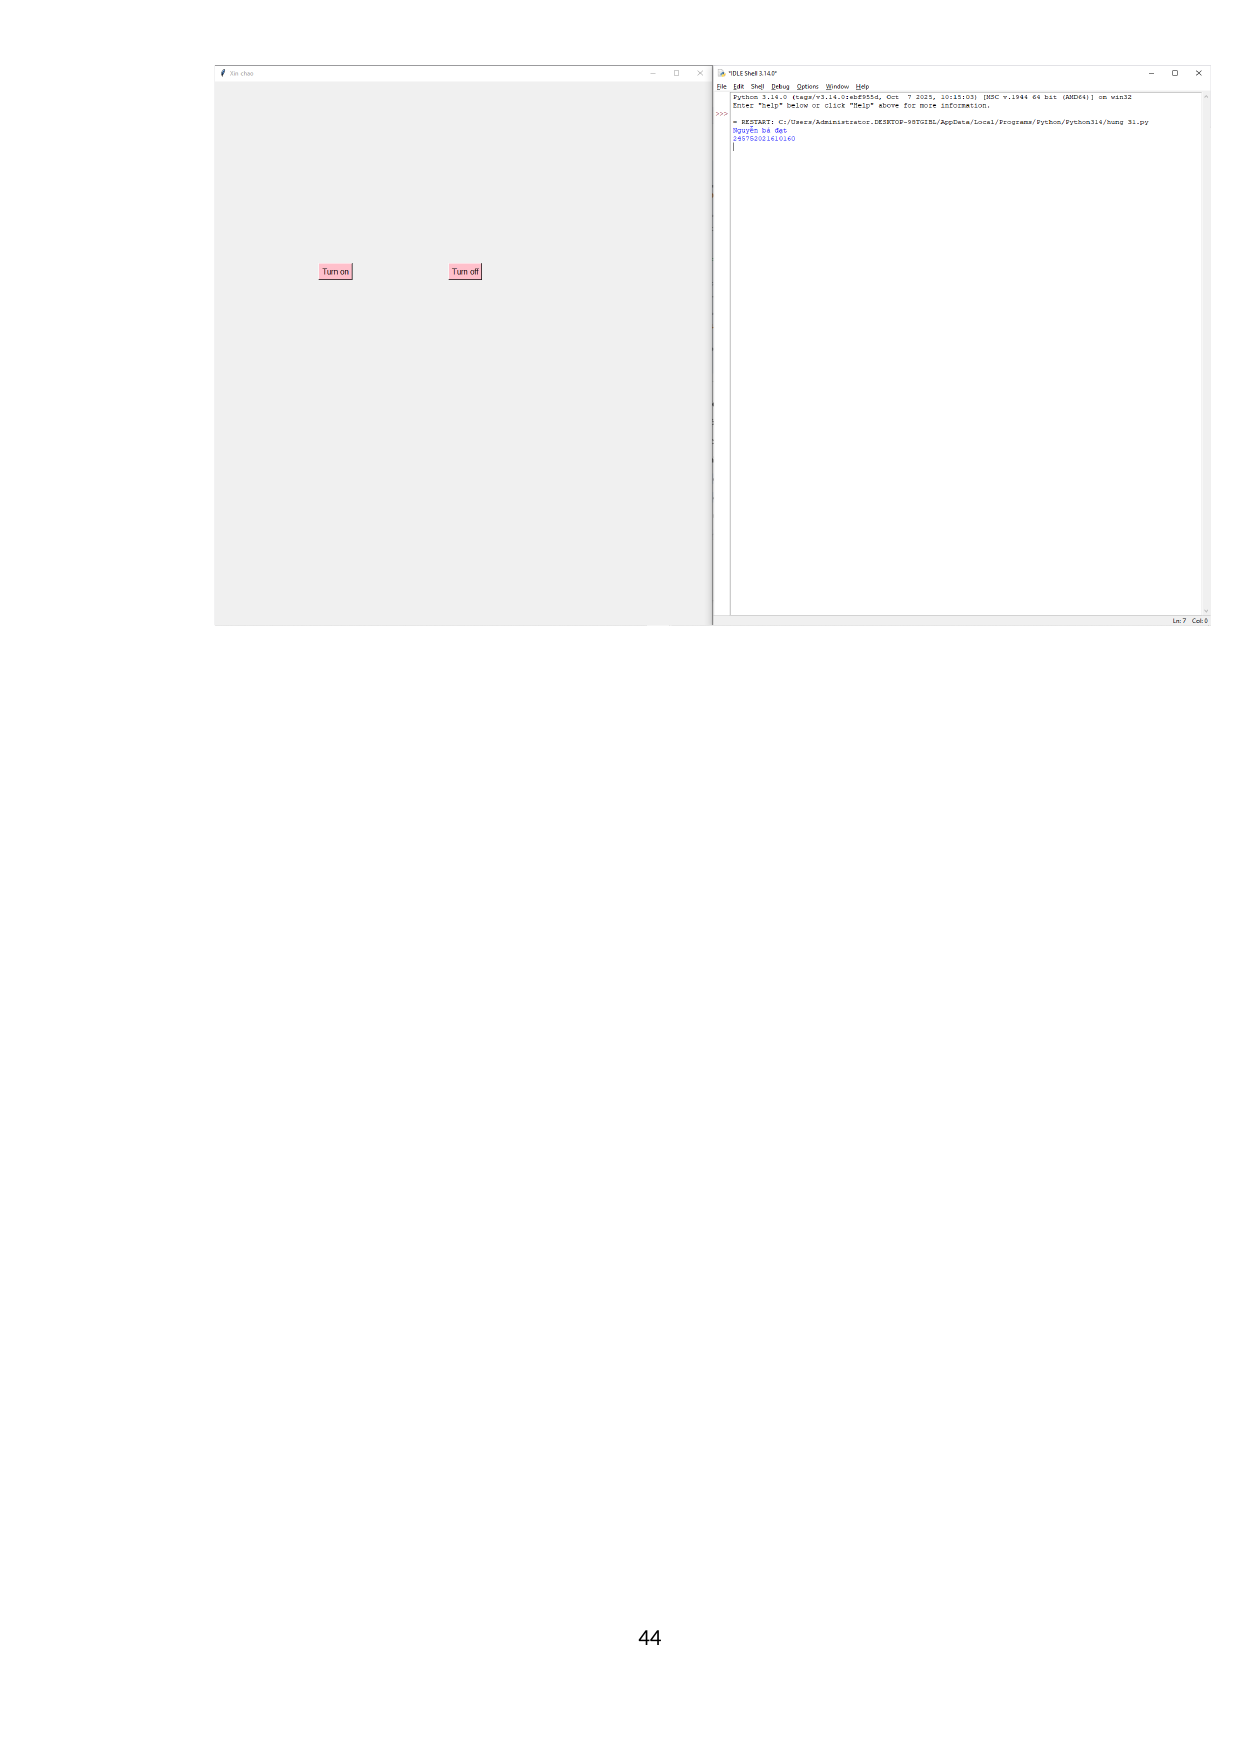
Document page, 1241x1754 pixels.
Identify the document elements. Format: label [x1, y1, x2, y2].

picture [214, 65, 1211, 626]
